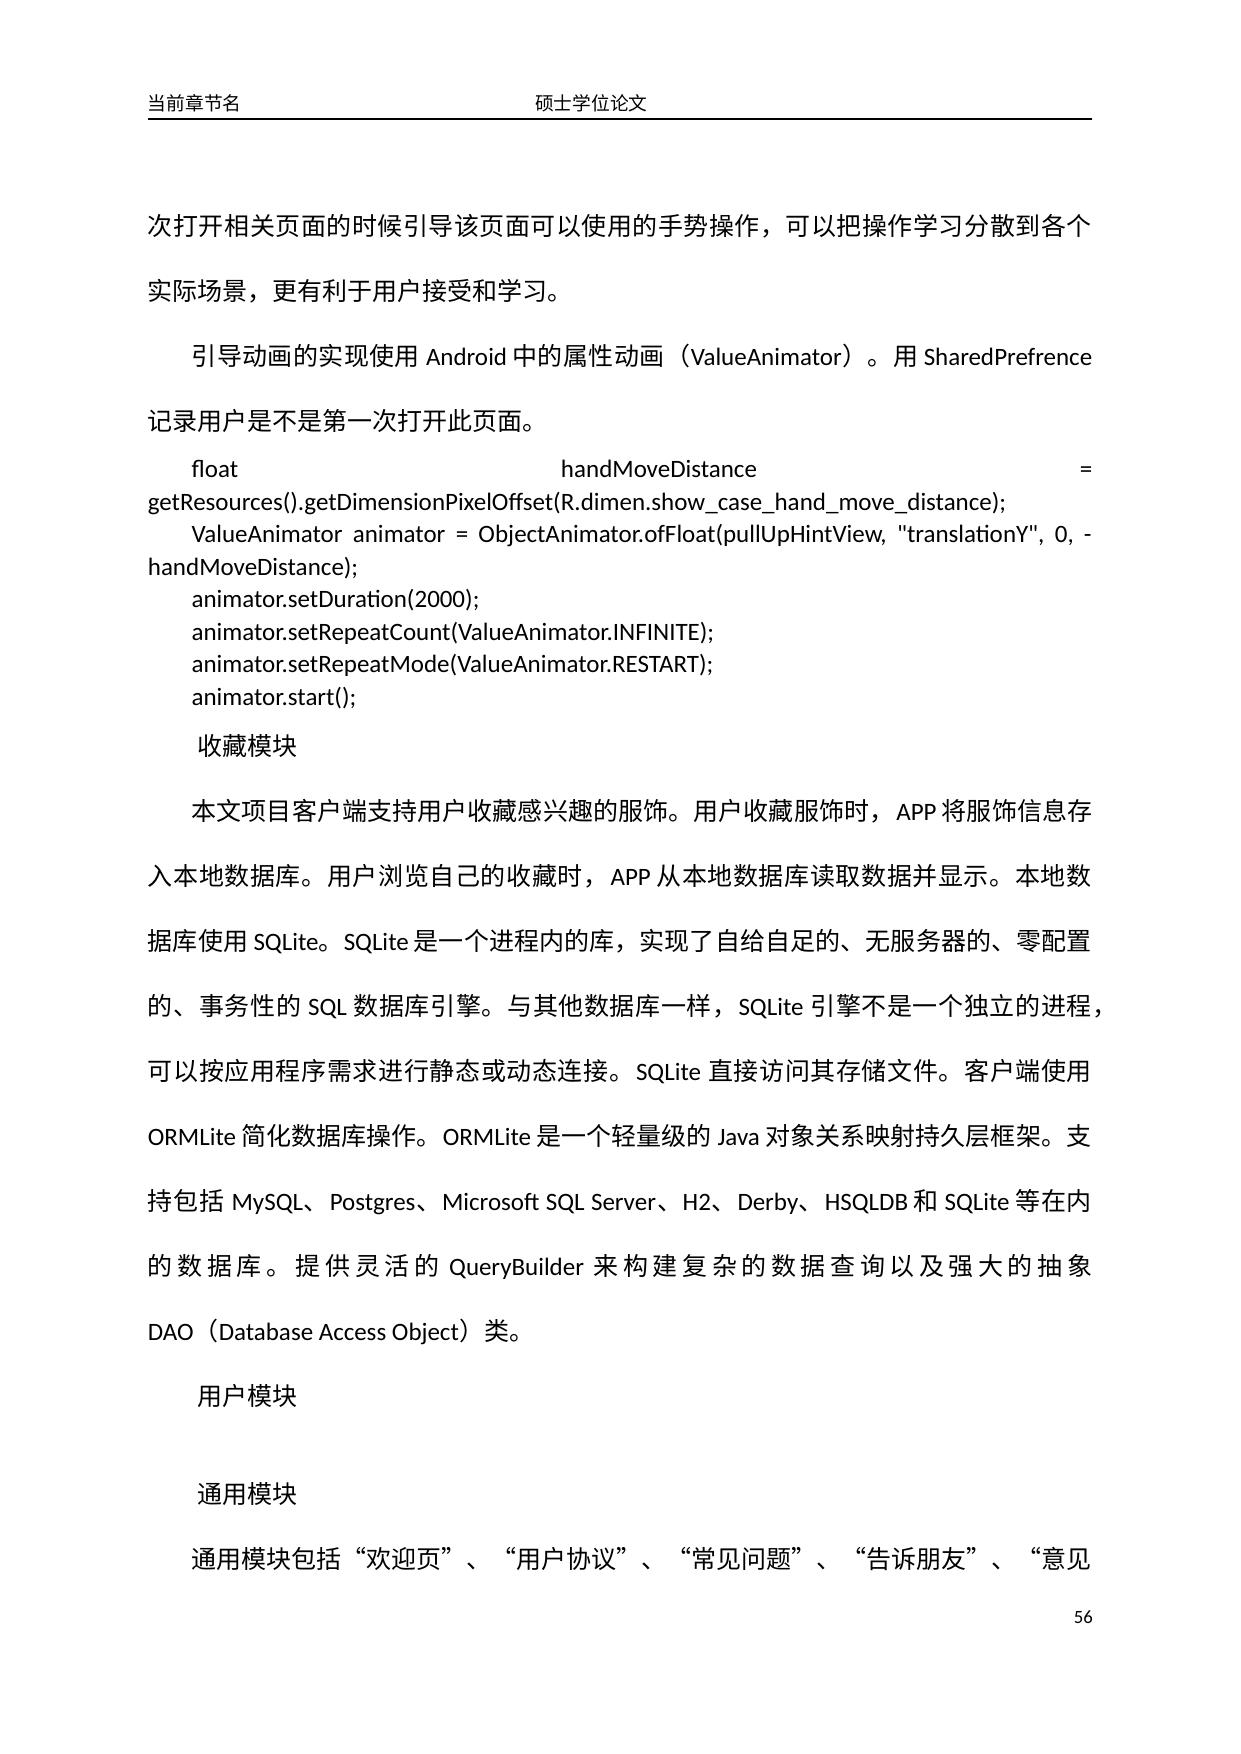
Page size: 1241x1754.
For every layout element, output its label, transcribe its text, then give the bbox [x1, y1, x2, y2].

text animator.setRepeatMode(ValueAnimator.RESTART); [148, 647, 1092, 680]
subtitle 通用模块 [148, 1460, 1092, 1525]
text animator.setRepeatCount(ValueAnimator.INFINITE); [148, 615, 1092, 647]
text float handMoveDistance = getResources().getDimensionPixelOffset(R.dimen.show_case_hand_move_distance); [148, 452, 1092, 517]
text animator.start(); [148, 680, 1092, 712]
text 本文项目客户端支持用户收藏感兴趣的服饰。用户收藏服饰时，APP将服饰信息存入本地数据库。用户浏览自己的收藏时，APP从本地数据库读取数据并显示。本地数据库使用SQLite。SQLite是一个进程内的库，实现了自给自足的、无服务器的、零配置的、事务性的 SQL 数据库引擎。与其他数据库一样，SQLite 引擎不是一个独立的进程，可以按应用程序需求进行静态或动态连接。SQLite 直接访问其存储文件。客户端使用ORMLite简化数据库操作。ORMLite是一个轻量级的Java对象关系映射持久层框架。支持包括 MySQL、Postgres、Microsoft SQL Server、H2、Derby、HSQLDB和SQLite等在内的数据库。提供灵活的QueryBuilder来构建复杂的数据查询以及强大的抽象DAO（Database Access Object）类。 [148, 777, 1092, 1362]
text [148, 192, 1092, 322]
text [148, 1525, 1092, 1590]
text 引导动画的实现使用Android中的属性动画（ValueAnimator）。用SharedPrefrence记录用户是不是第一次打开此页面。 [148, 322, 1092, 452]
subtitle 用户模块 [148, 1362, 1092, 1427]
text ValueAnimator animator = ObjectAnimator.ofFloat(pullUpHintView, "translationY", 0, -handMoveDistance); [148, 517, 1092, 582]
text animator.setDuration(2000); [148, 582, 1092, 615]
subtitle 收藏模块 [148, 712, 1092, 777]
